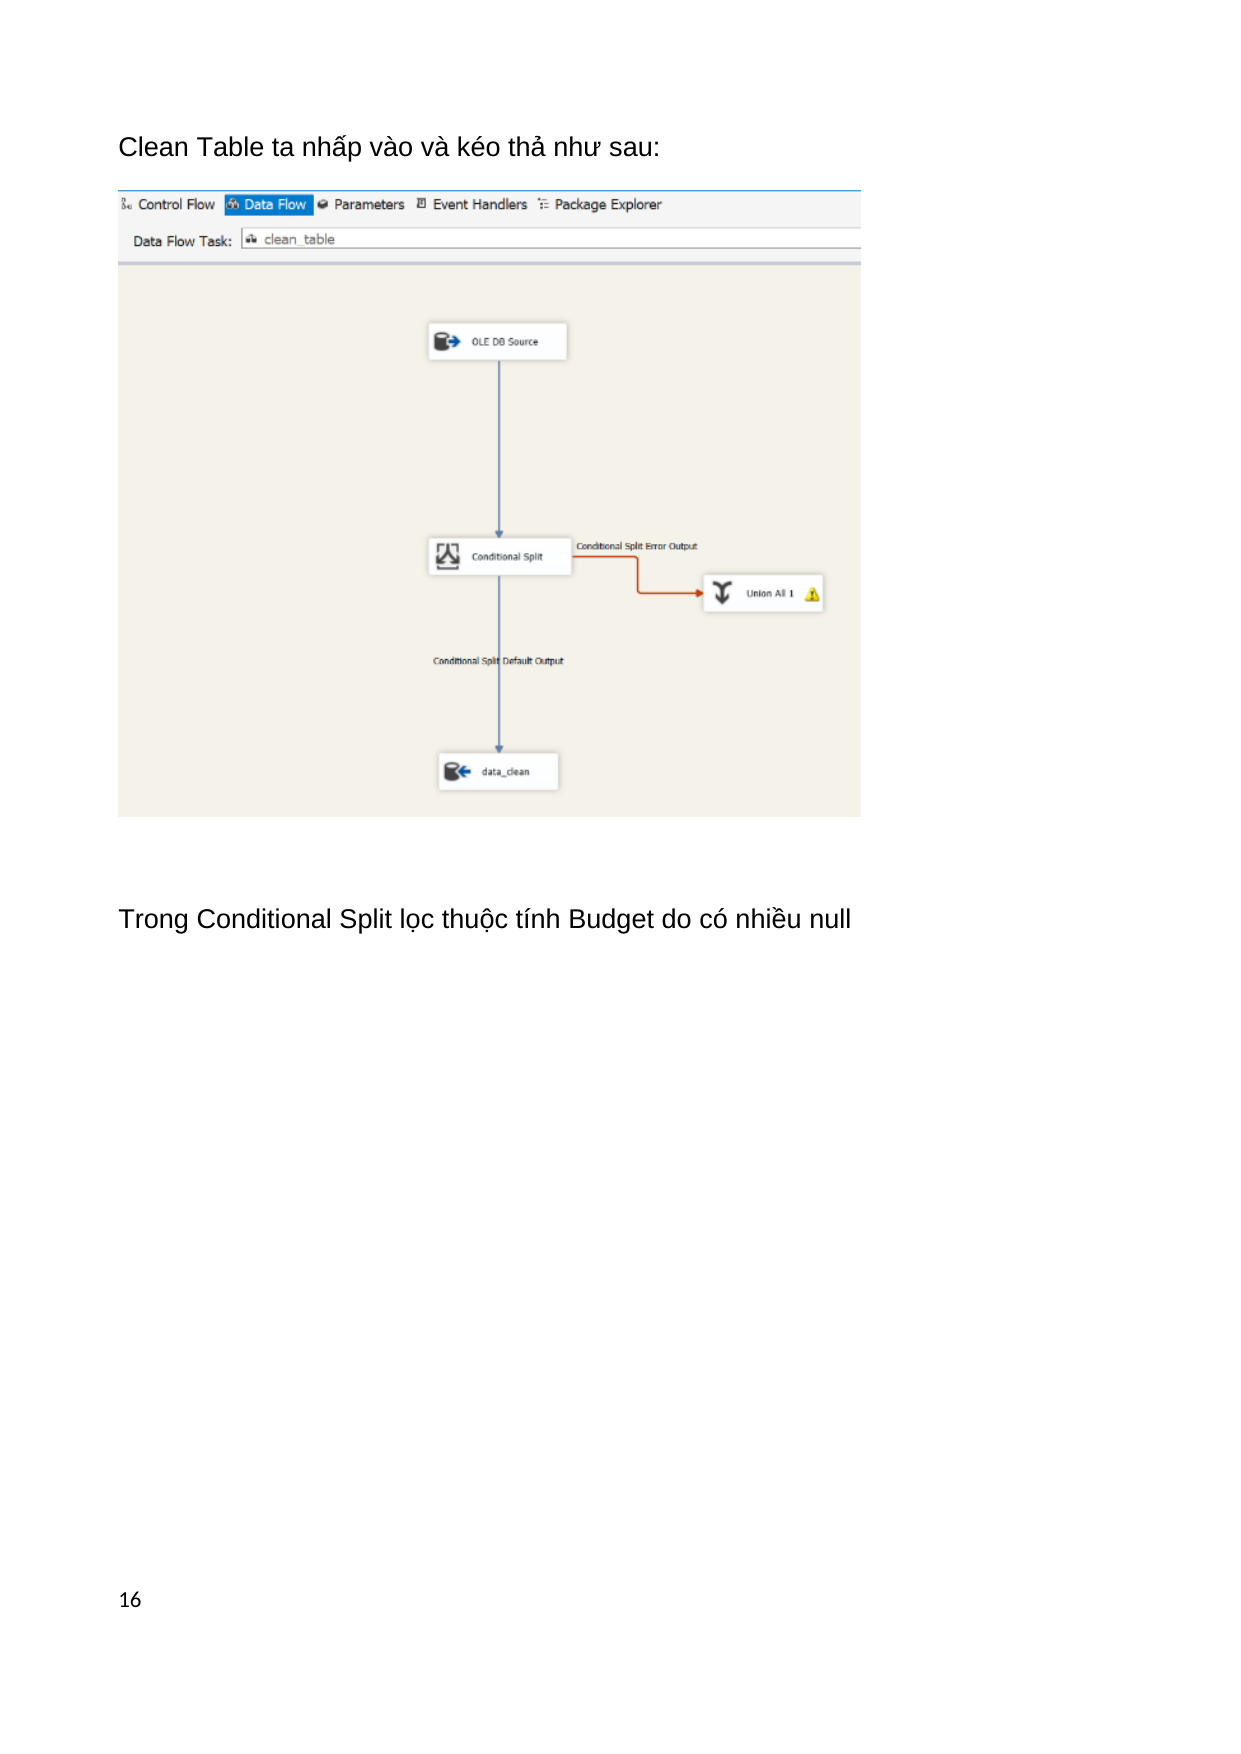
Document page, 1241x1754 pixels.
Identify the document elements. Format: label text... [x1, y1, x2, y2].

picture [118, 190, 861, 817]
text Trong Conditional Split lọc thuộc tính Budget do có nhiều null [118, 903, 1122, 934]
text Clean Table ta nhấp vào và kéo thả như sau: [118, 131, 1122, 162]
